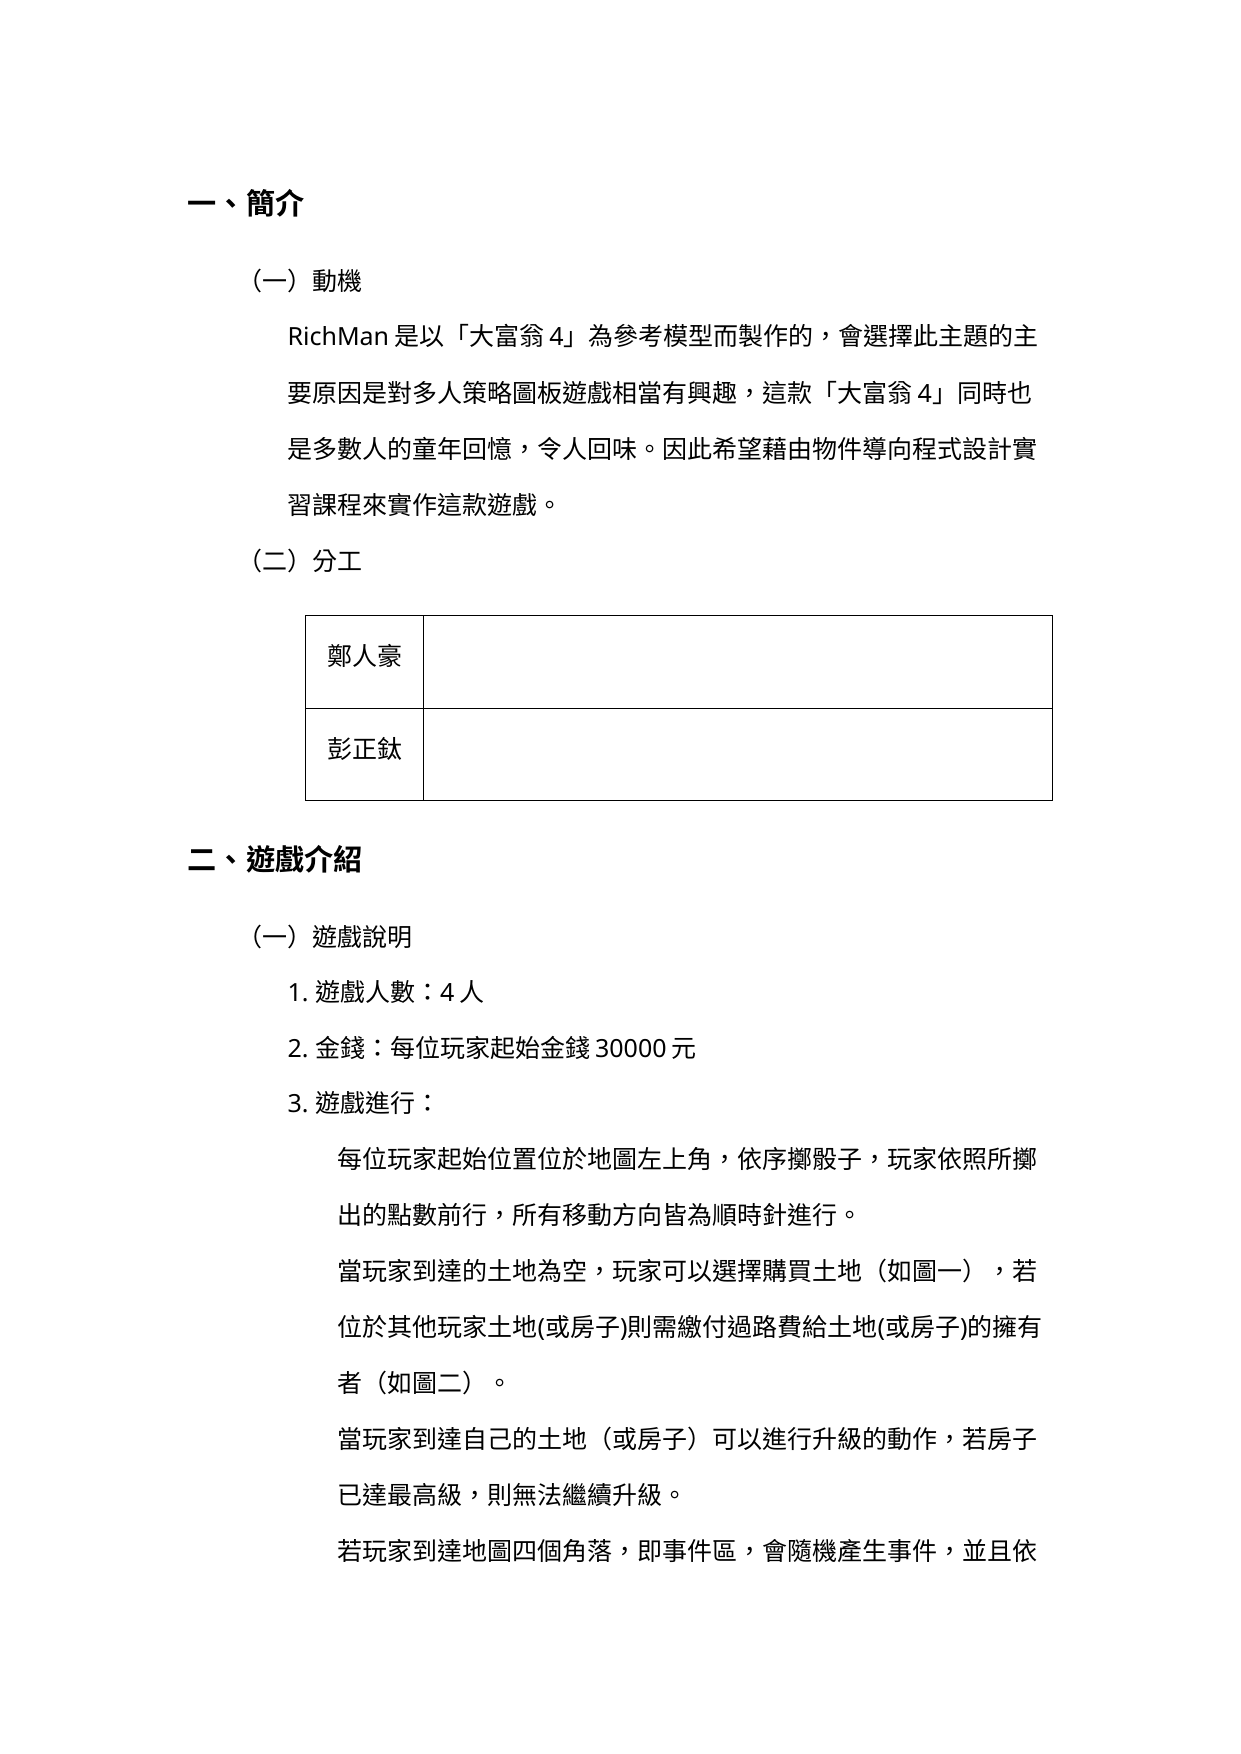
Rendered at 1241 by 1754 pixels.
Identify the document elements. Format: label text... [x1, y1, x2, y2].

table_header 鄭人豪 [306, 616, 423, 708]
text （一）遊戲說明 [187, 916, 1053, 954]
text 一、簡介 [187, 164, 1053, 239]
text 2. 金錢：每位玩家起始金錢30000元 [187, 1028, 1053, 1065]
text 3. 遊戲進行： [187, 1083, 1053, 1121]
table_cell [424, 709, 1052, 800]
table_header [424, 616, 1052, 708]
text RichMan是以「大富翁4」為參考模型而製作的，會選擇此主題的主要原因是對多人策略圖板遊戲相當有興趣，這款「大富翁4」同時也是多數人的童年回憶，令人回味。因此希望藉由物件導向程式設計實習課程來實作這款遊戲。 [287, 316, 1053, 522]
text 每位玩家起始位置位於地圖左上角，依序擲骰子，玩家依照所擲出的點數前行，所有移動方向皆為順時針進行。 [337, 1139, 1053, 1233]
text 當玩家到達的土地為空，玩家可以選擇購買土地（如圖一），若位於其他玩家土地(或房子)則需繳付過路費給土地(或房子)的擁有者（如圖二）。 [337, 1251, 1053, 1401]
text （二）分工 [187, 541, 1053, 578]
text 二、遊戲介紹 [187, 820, 1053, 895]
table_cell 彭正鈦 [306, 709, 423, 800]
text （一）動機 [187, 261, 1053, 298]
text 當玩家到達自己的土地（或房子）可以進行升級的動作，若房子已達最高級，則無法繼續升級。 [337, 1419, 1053, 1513]
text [337, 1531, 1053, 1568]
text 1. 遊戲人數：4人 [187, 972, 1053, 1009]
